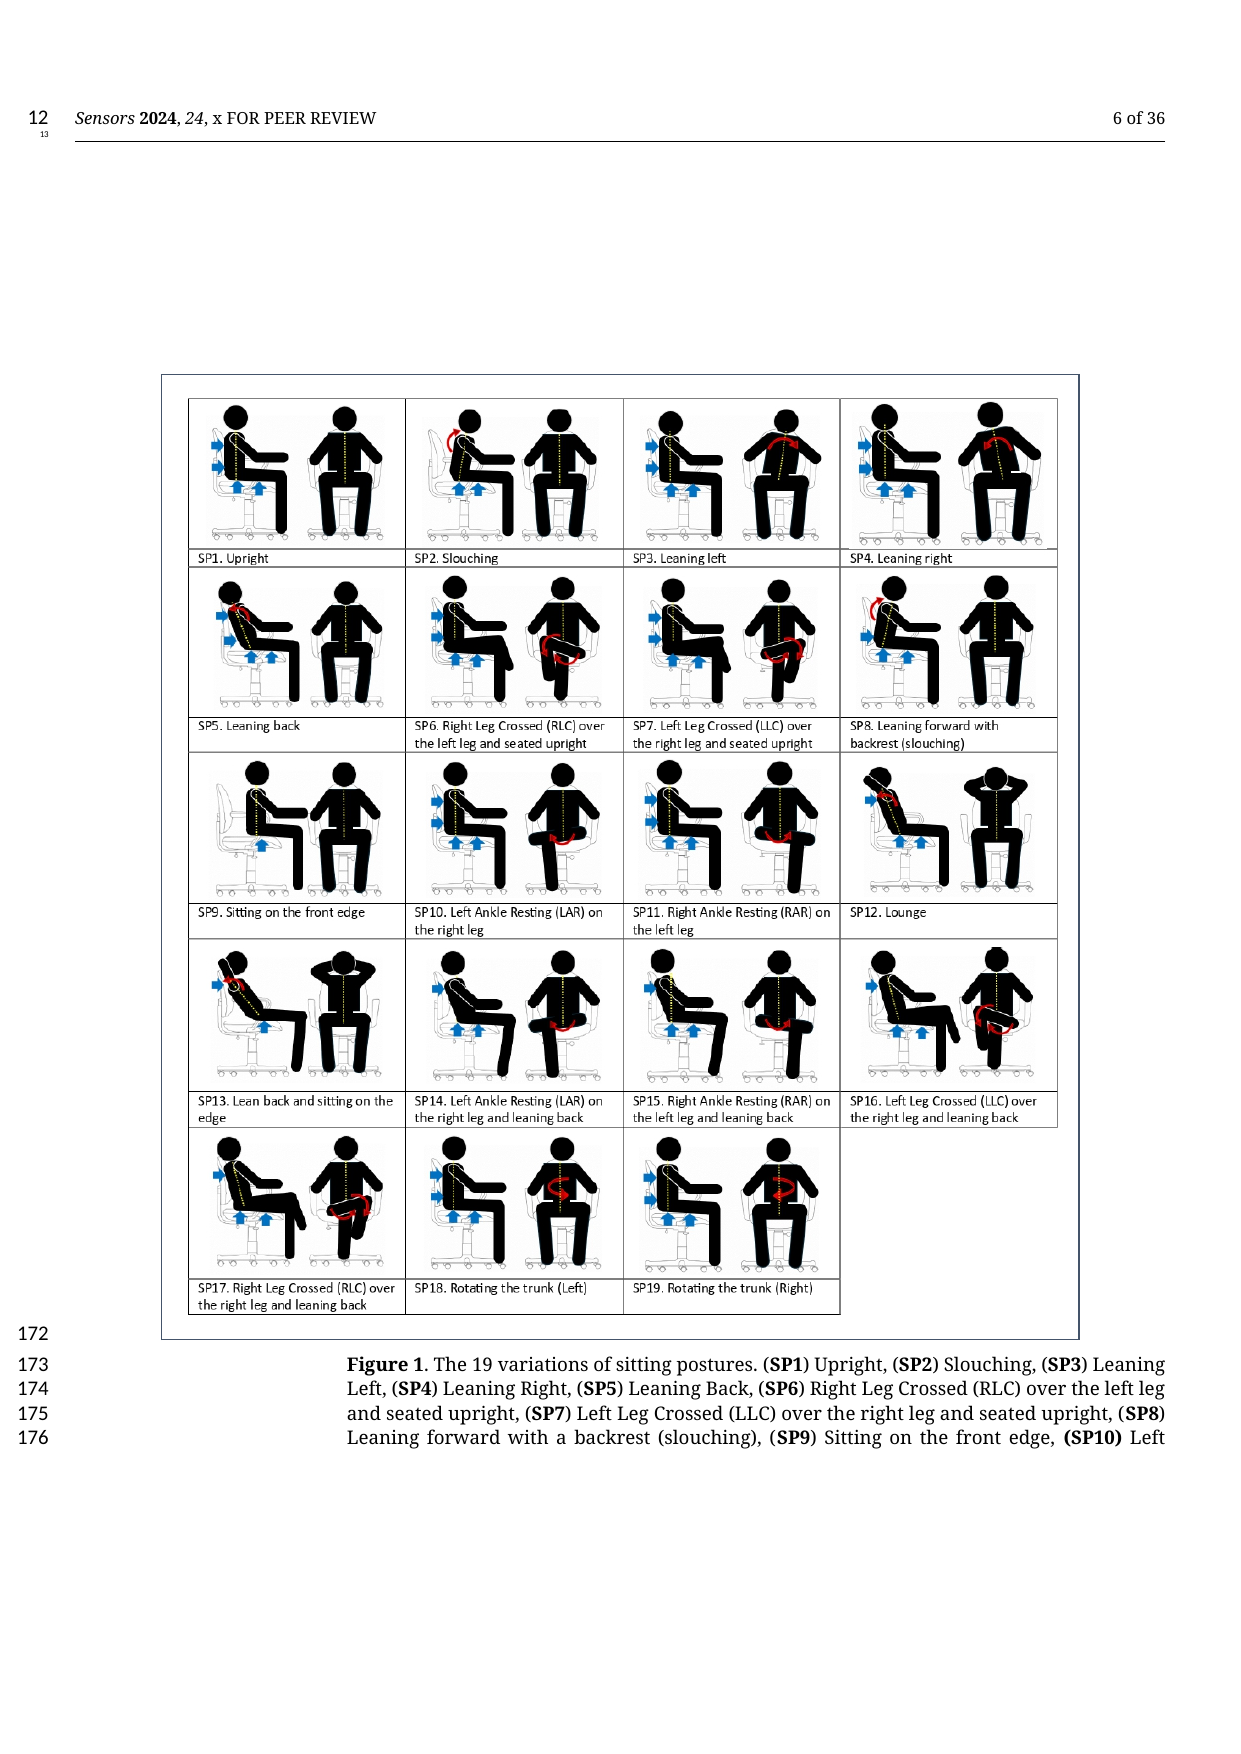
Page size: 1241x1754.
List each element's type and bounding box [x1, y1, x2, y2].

picture [162, 375, 1078, 1339]
text [347, 1353, 1165, 1449]
